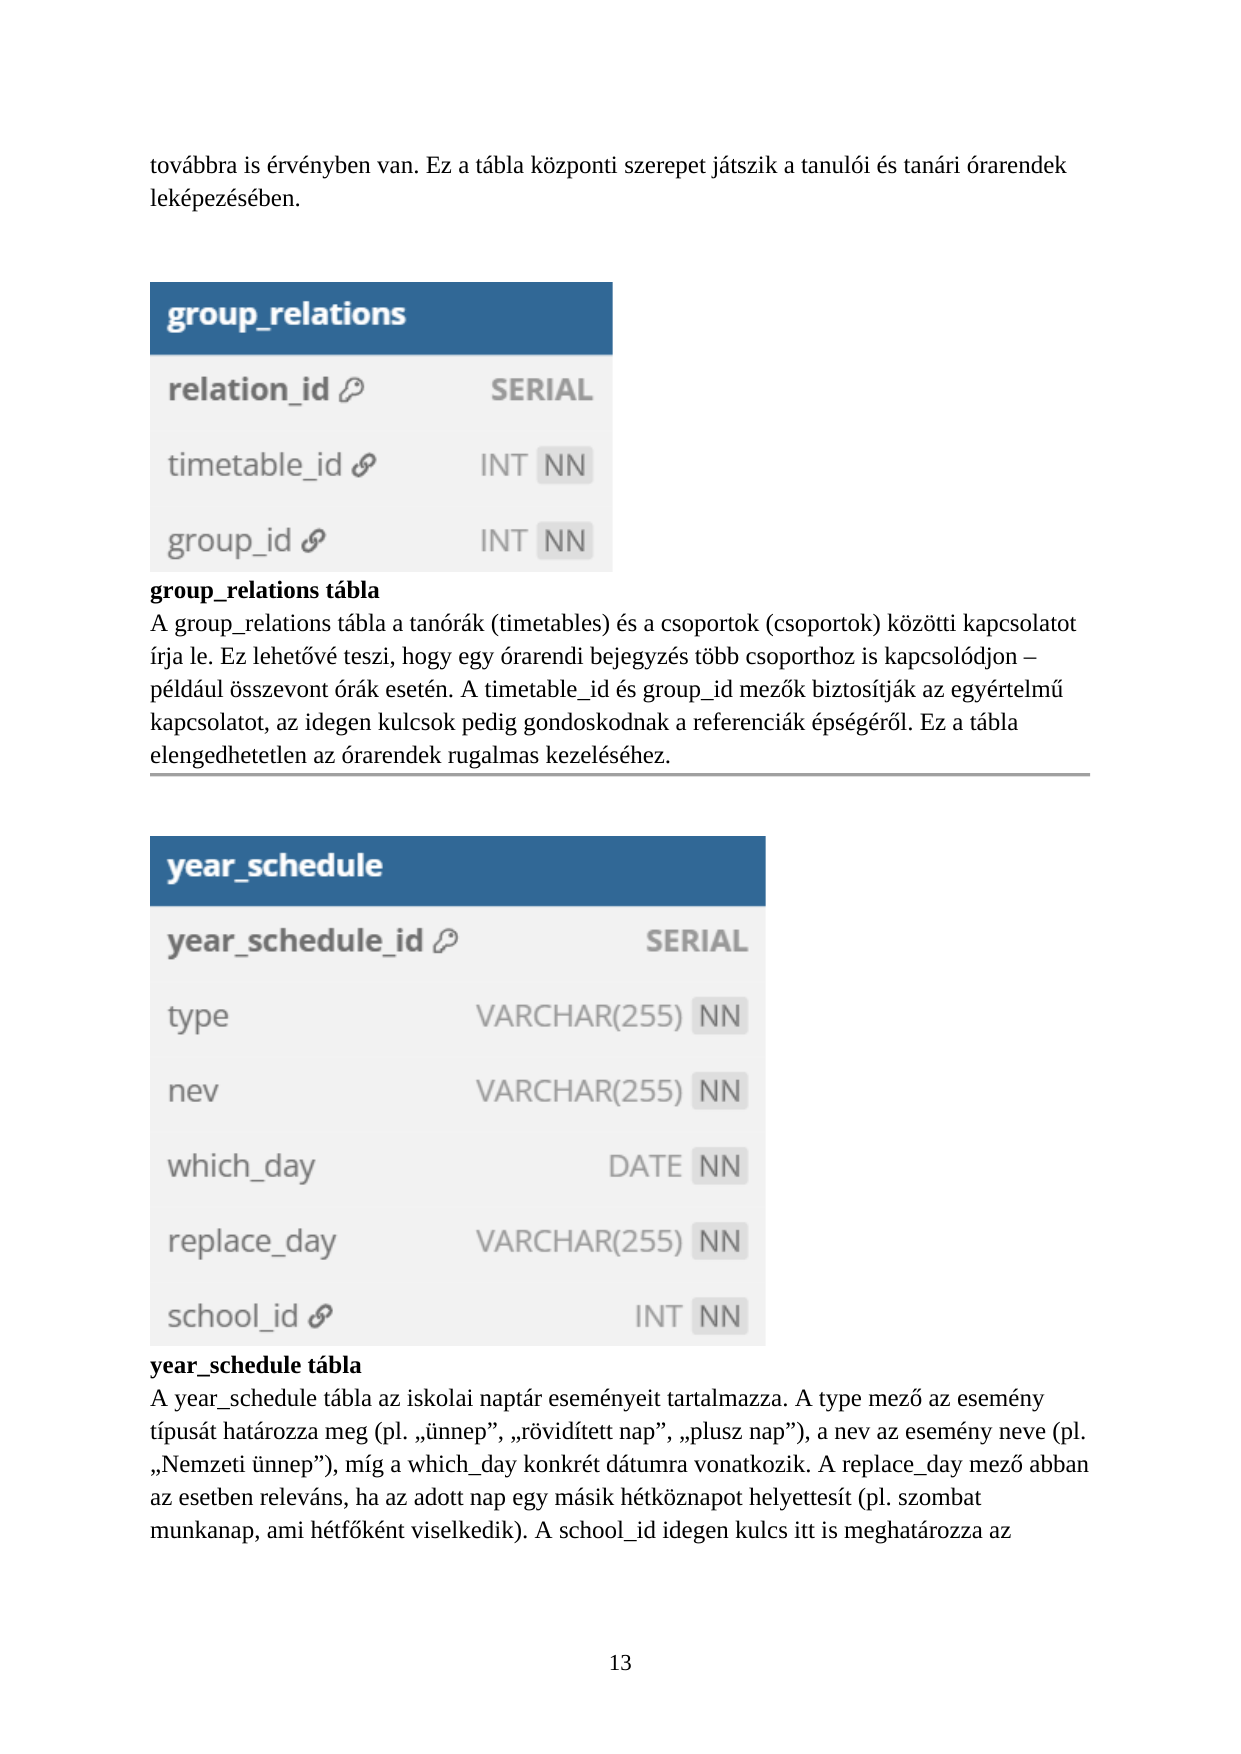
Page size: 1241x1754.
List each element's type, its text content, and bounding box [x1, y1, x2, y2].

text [150, 150, 1090, 212]
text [150, 1383, 1090, 1543]
text A group_relations tábla a tanórák (timetables) és a csoportok (csoportok) közötti kapcsolatot írja le. Ez lehetővé teszi, hogy egy órarendi bejegyzés több csoporthoz is kapcsolódjon – például összevont órák esetén. A timetable_id és group_id mezők biztosítják az egyértelmű kapcsolatot, az idegen kulcsok pedig gondoskodnak a referenciák épségéről. Ez a tábla elengedhetetlen az órarendek rugalmas kezeléséhez. [150, 608, 1090, 769]
picture [150, 282, 613, 572]
text year_schedule tábla [150, 1350, 1090, 1378]
text group_relations tábla [150, 575, 1090, 604]
picture [150, 836, 766, 1346]
